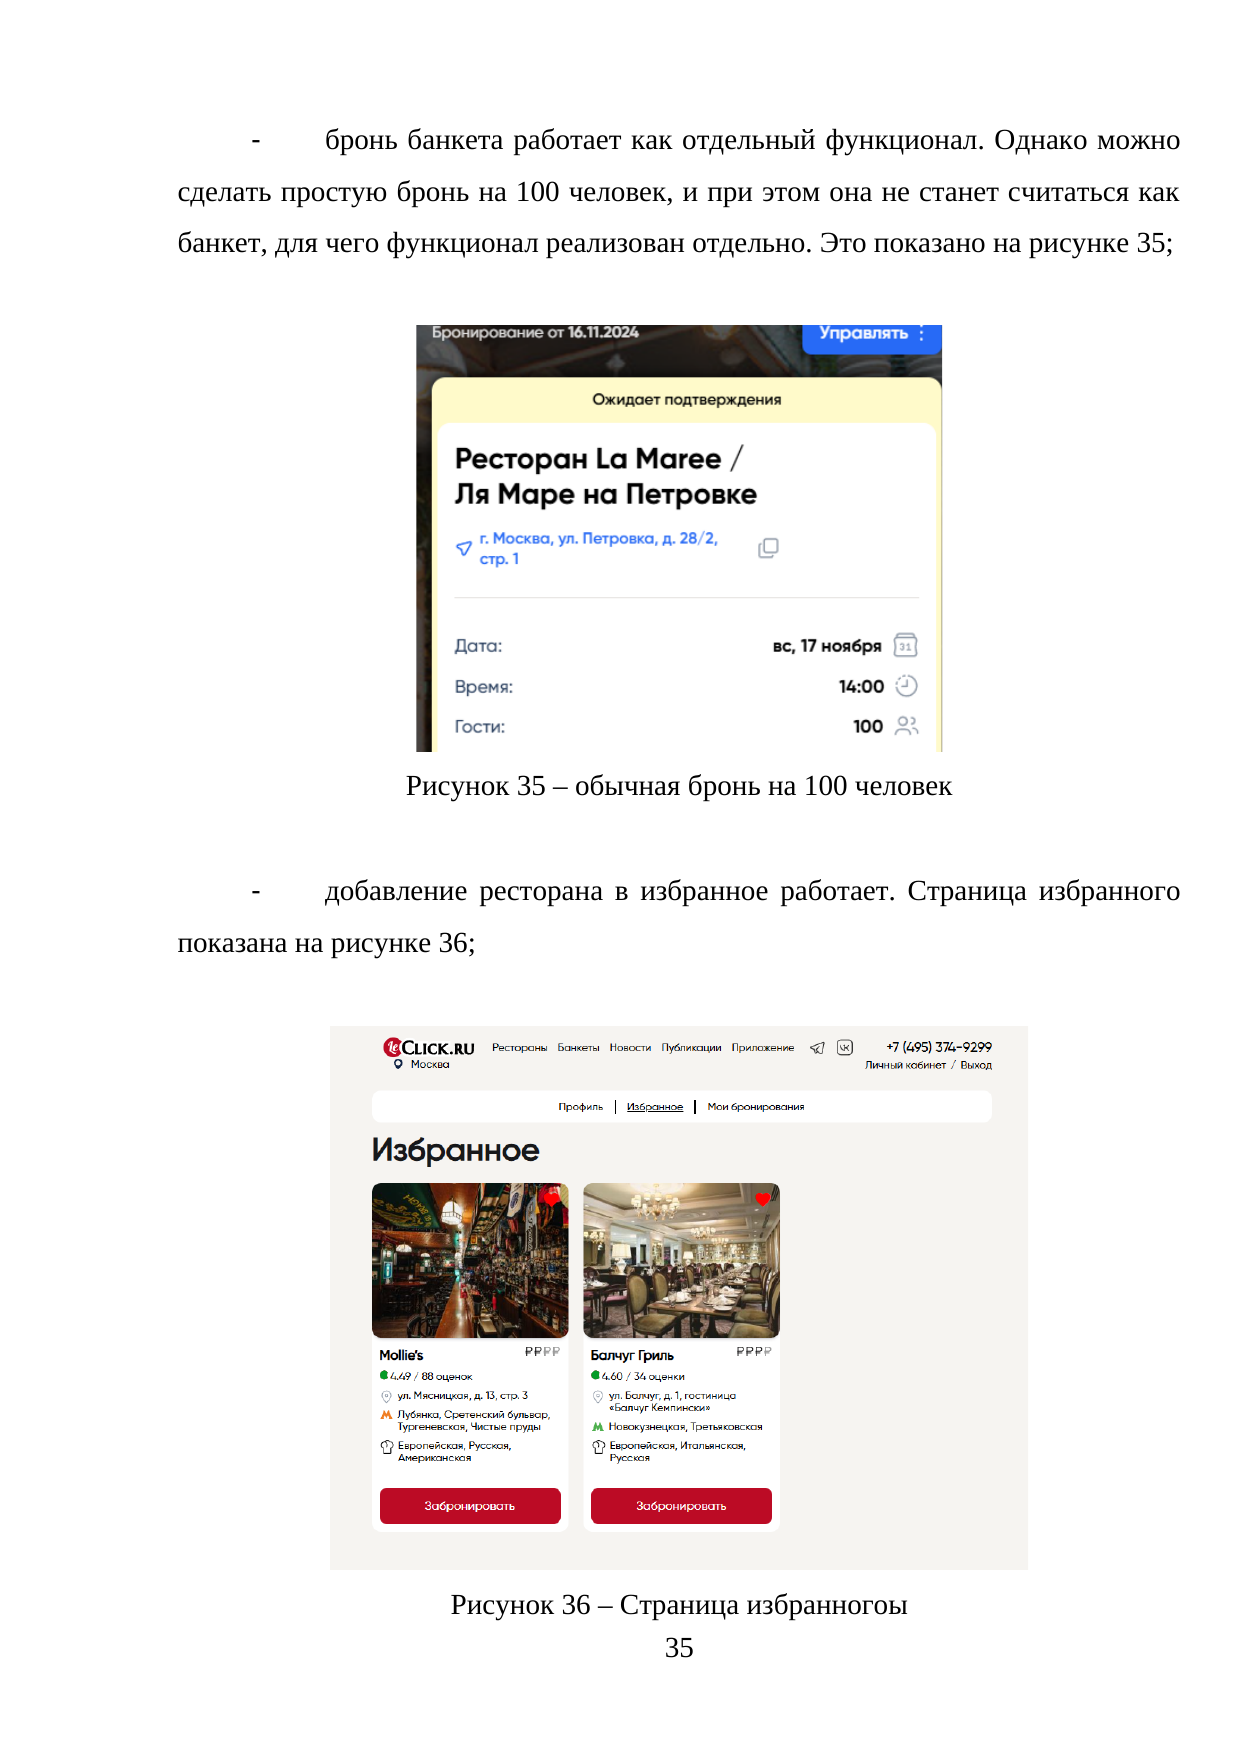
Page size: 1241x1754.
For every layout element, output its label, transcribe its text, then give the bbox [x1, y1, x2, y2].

picture [416, 325, 943, 752]
list бронь банкета работает как отдельный функционал. Однако можно сделать простую бронь на 100 человек, и при этом она не станет считаться как банкет, для чего функционал реализован отдельно. Это показано на рисунке 35; [177, 118, 1181, 258]
text Рисунок 36 – Страница избранногоы [177, 1587, 1181, 1620]
picture [330, 1026, 1029, 1570]
list добавление ресторана в избранное работает. Страница избранного показана на рисунке 36; [177, 869, 1181, 959]
